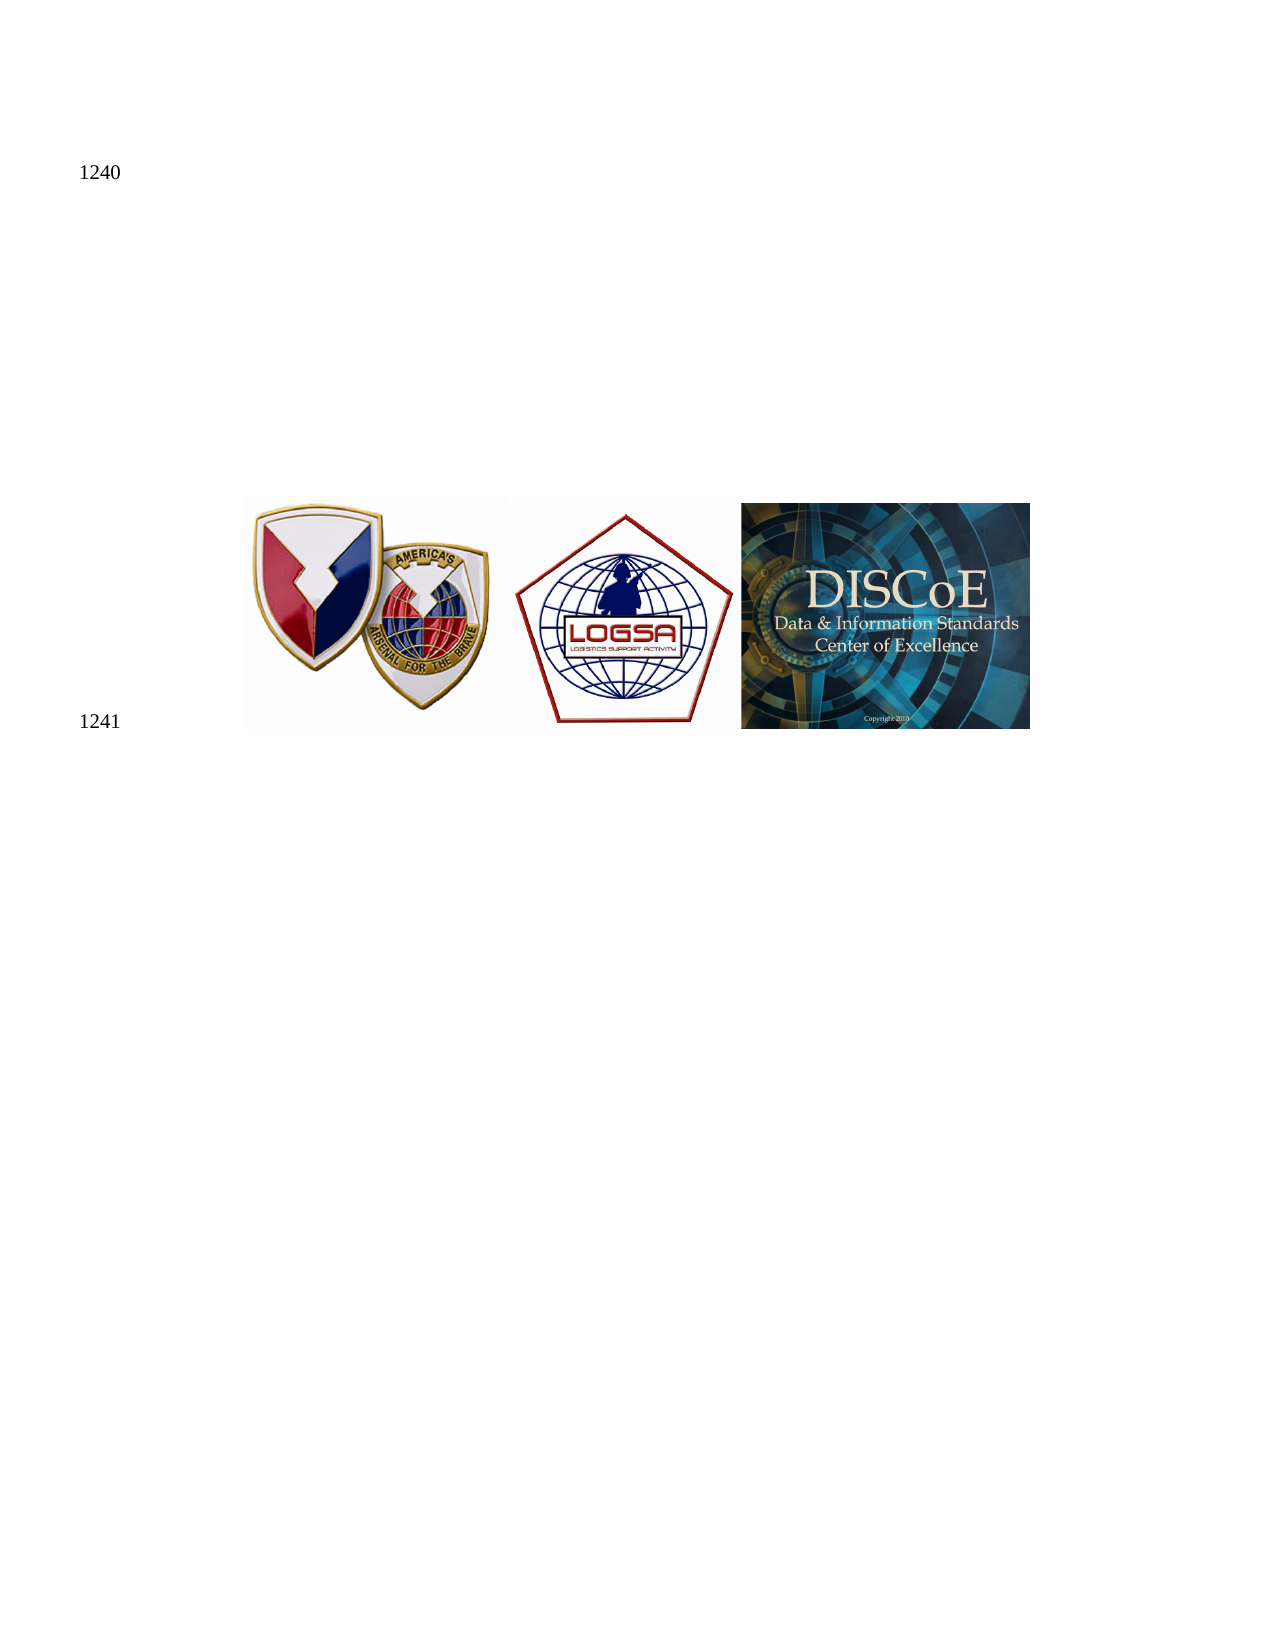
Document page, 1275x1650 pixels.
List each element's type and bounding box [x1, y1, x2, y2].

picture [245, 497, 1030, 729]
